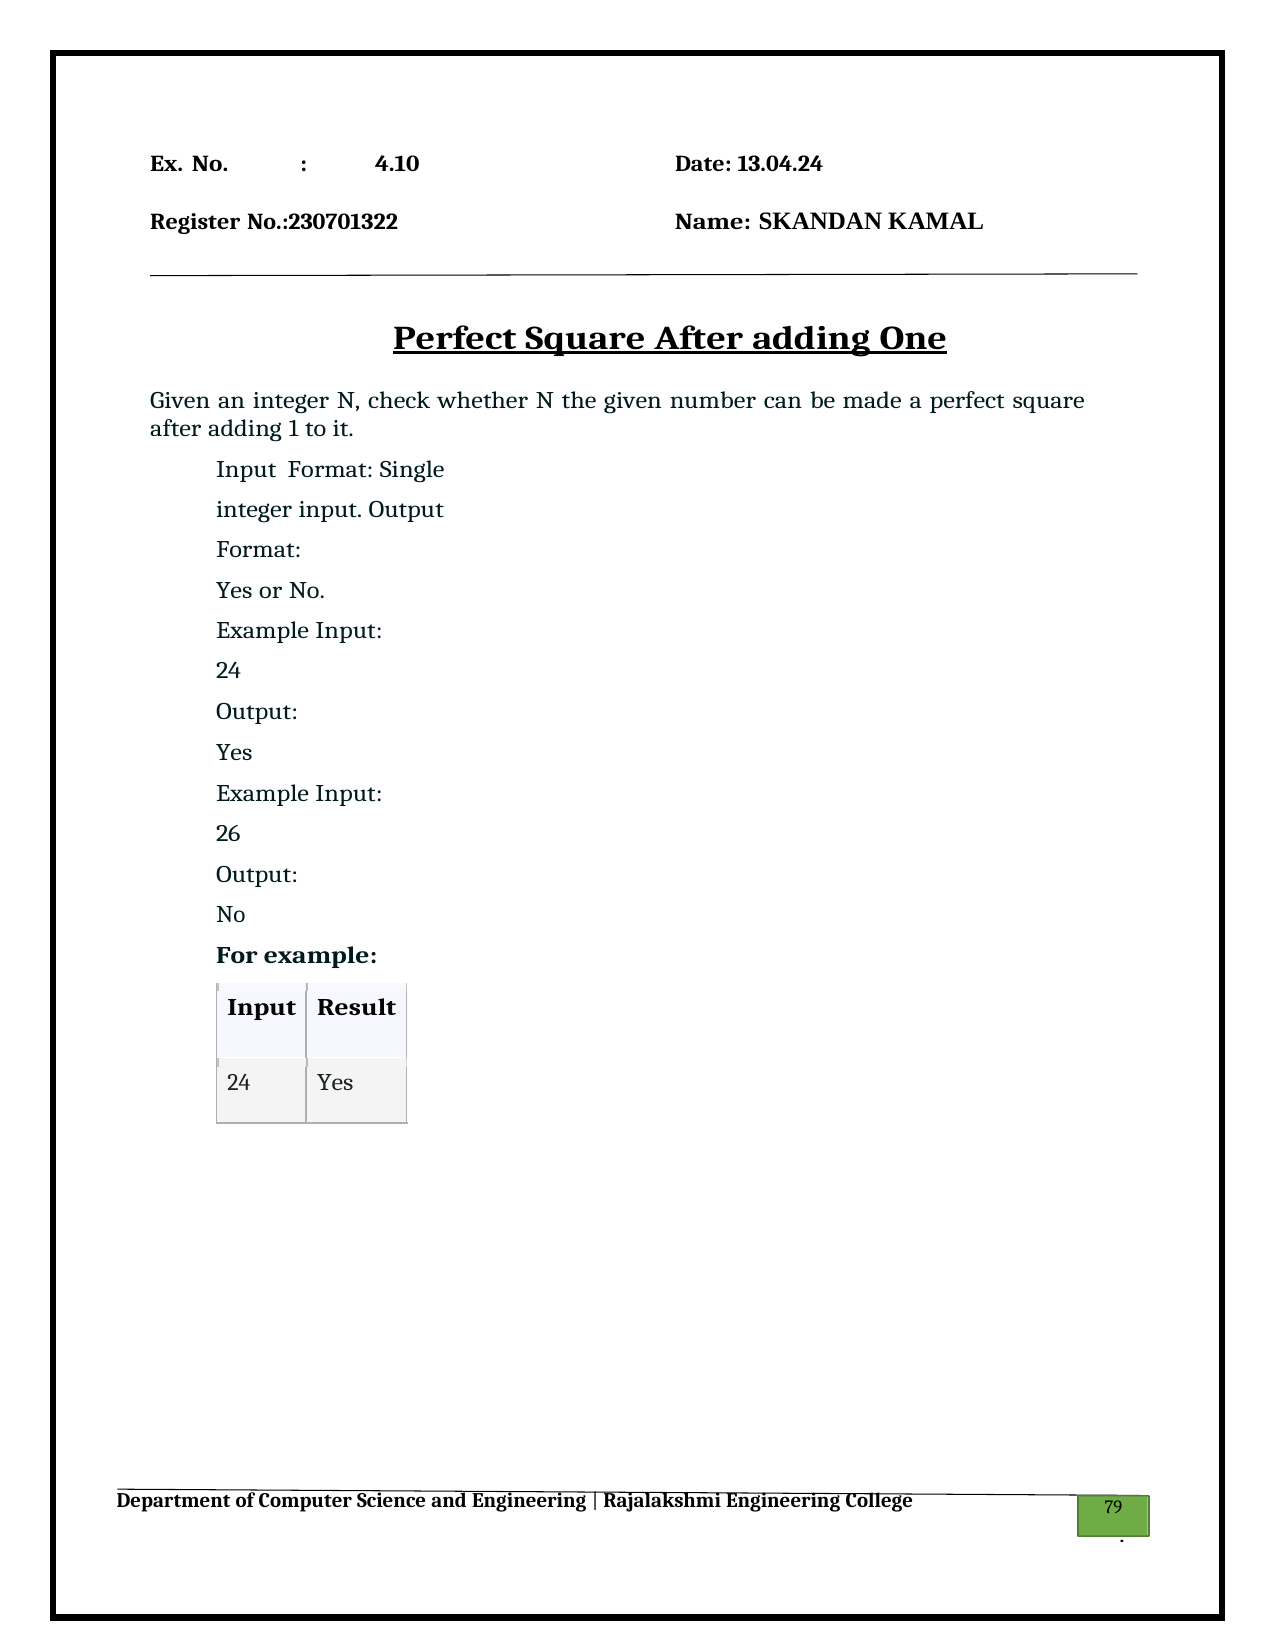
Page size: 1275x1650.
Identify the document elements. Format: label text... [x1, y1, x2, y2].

text Output: [216, 860, 1206, 888]
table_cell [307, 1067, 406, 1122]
text Yes [216, 738, 1206, 766]
picture [307, 983, 407, 991]
picture [217, 983, 306, 991]
text For example: [216, 942, 1206, 969]
text Given an integer N, check whether N the given number can be made a perfect square after adding 1 to it. [150, 387, 1125, 443]
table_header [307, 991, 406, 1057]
text No [216, 901, 1206, 928]
text Input Format: Single integer input. Output Format: [216, 456, 444, 564]
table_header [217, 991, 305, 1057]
text Yes or No. Example Input: 24 [216, 577, 390, 684]
text Example Input: 26 [216, 779, 390, 847]
picture [217, 1058, 407, 1067]
text Ex. No. : 4.10 Date: 13.04.24 [150, 151, 1206, 177]
subtitle Perfect Square After adding One [172, 319, 1168, 357]
text Register No.:230701322 Name: SKANDAN KAMAL [150, 206, 1206, 235]
text Output: [216, 697, 1206, 725]
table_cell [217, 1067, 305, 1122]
